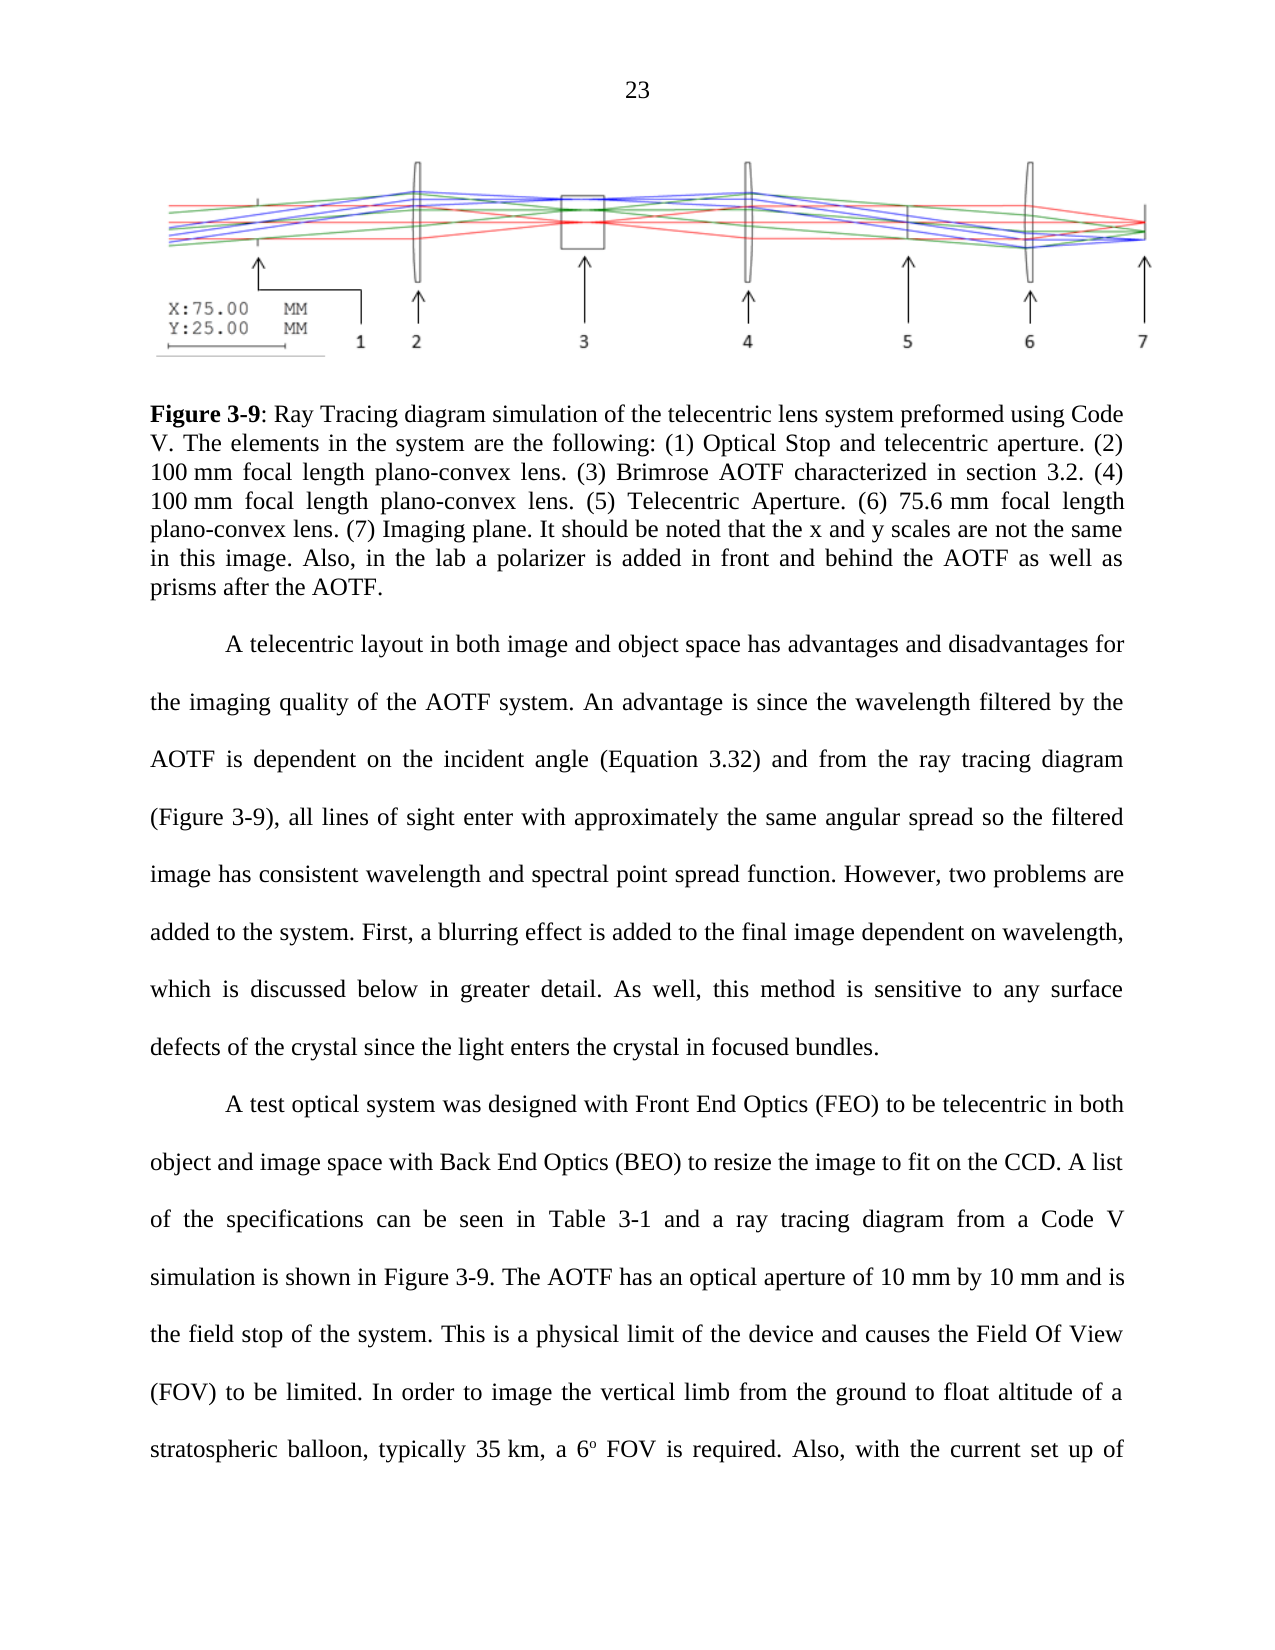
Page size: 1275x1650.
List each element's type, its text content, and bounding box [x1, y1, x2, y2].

text A telecentric layout in both image and object space has advantages and disadvantages for the imaging quality of the AOTF system. An advantage is since the wavelength filtered by the AOTF is dependent on the incident angle (Equation 3.32) and from the ray tracing diagram (Figure 3-9), all lines of sight enter with approximately the same angular spread so the filtered image has consistent wavelength and spectral point spread function. However, two problems are added to the system. First, a blurring effect is added to the final image dependent on wavelength, which is discussed below in greater detail. As well, this method is sensitive to any surface defects of the crystal since the light enters the crystal in focused bundles. [150, 629, 1125, 1061]
text Figure 3-9: Ray Tracing diagram simulation of the telecentric lens system preformed using Code V. The elements in the system are the following: (1) Optical Stop and telecentric aperture. (2) 100 mm focal length plano-convex lens. (3) Brimrose AOTF characterized in section 3.2. (4) 100 mm focal length plano-convex lens. (5) Telecentric Aperture. (6) 75.6 mm focal length plano-convex lens. (7) Imaging plane. It should be noted that the x and y scales are not the same in this image. Also, in the lab a polarizer is added in front and behind the AOTF as well as prisms after the AOTF. [150, 399, 1125, 601]
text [150, 1089, 1125, 1463]
picture [150, 150, 1158, 371]
